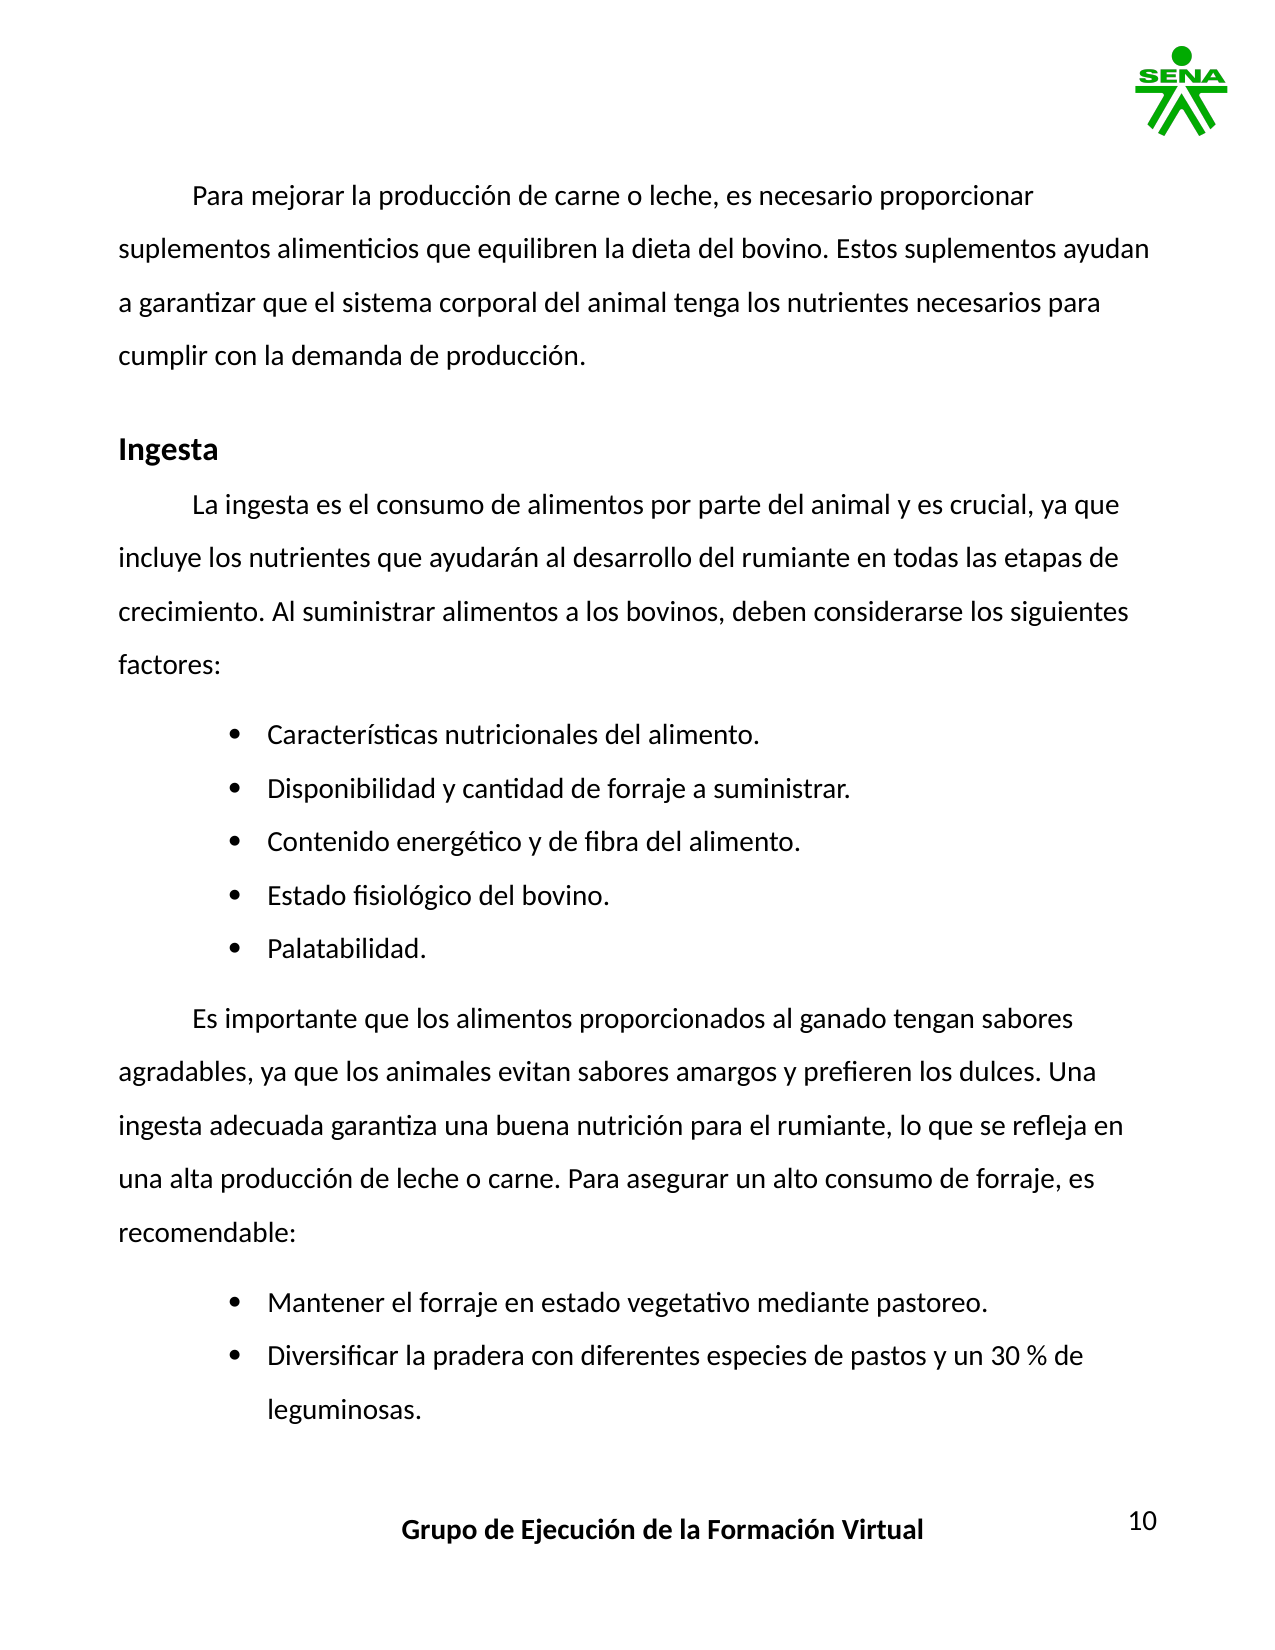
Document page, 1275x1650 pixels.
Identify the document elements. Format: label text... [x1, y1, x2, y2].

list Palatabilidad. [229, 930, 1157, 966]
list Estado fisiológico del bovino. [229, 877, 1157, 912]
text Para mejorar la producción de carne o leche, es necesario proporcionar suplementos alimenticios que equilibren la dieta del bovino. Estos suplementos ayudan a garantizar que el sistema corporal del animal tenga los nutrientes necesarios para cumplir con la demanda de producción. [118, 177, 1157, 373]
text La ingesta es el consumo de alimentos por parte del animal y es crucial, ya que incluye los nutrientes que ayudarán al desarrollo del rumiante en todas las etapas de crecimiento. Al suministrar alimentos a los bovinos, deben considerarse los siguientes factores: [118, 486, 1157, 682]
list Disponibilidad y cantidad de forraje a suministrar. [229, 770, 1157, 805]
picture [1135, 46, 1228, 136]
text Es importante que los alimentos proporcionados al ganado tengan sabores agradables, ya que los animales evitan sabores amargos y prefieren los dulces. Una ingesta adecuada garantiza una buena nutrición para el rumiante, lo que se refleja en una alta producción de leche o carne. Para asegurar un alto consumo de forraje, es recomendable: [118, 1000, 1157, 1249]
list Características nutricionales del alimento. [229, 716, 1157, 752]
list Contenido energético y de fibra del alimento. [229, 823, 1157, 859]
list Diversificar la pradera con diferentes especies de pastos y un 30 % de leguminosas. [229, 1337, 1157, 1426]
subtitle Ingesta [118, 428, 1157, 469]
list Mantener el forraje en estado vegetativo mediante pastoreo. [229, 1284, 1157, 1319]
